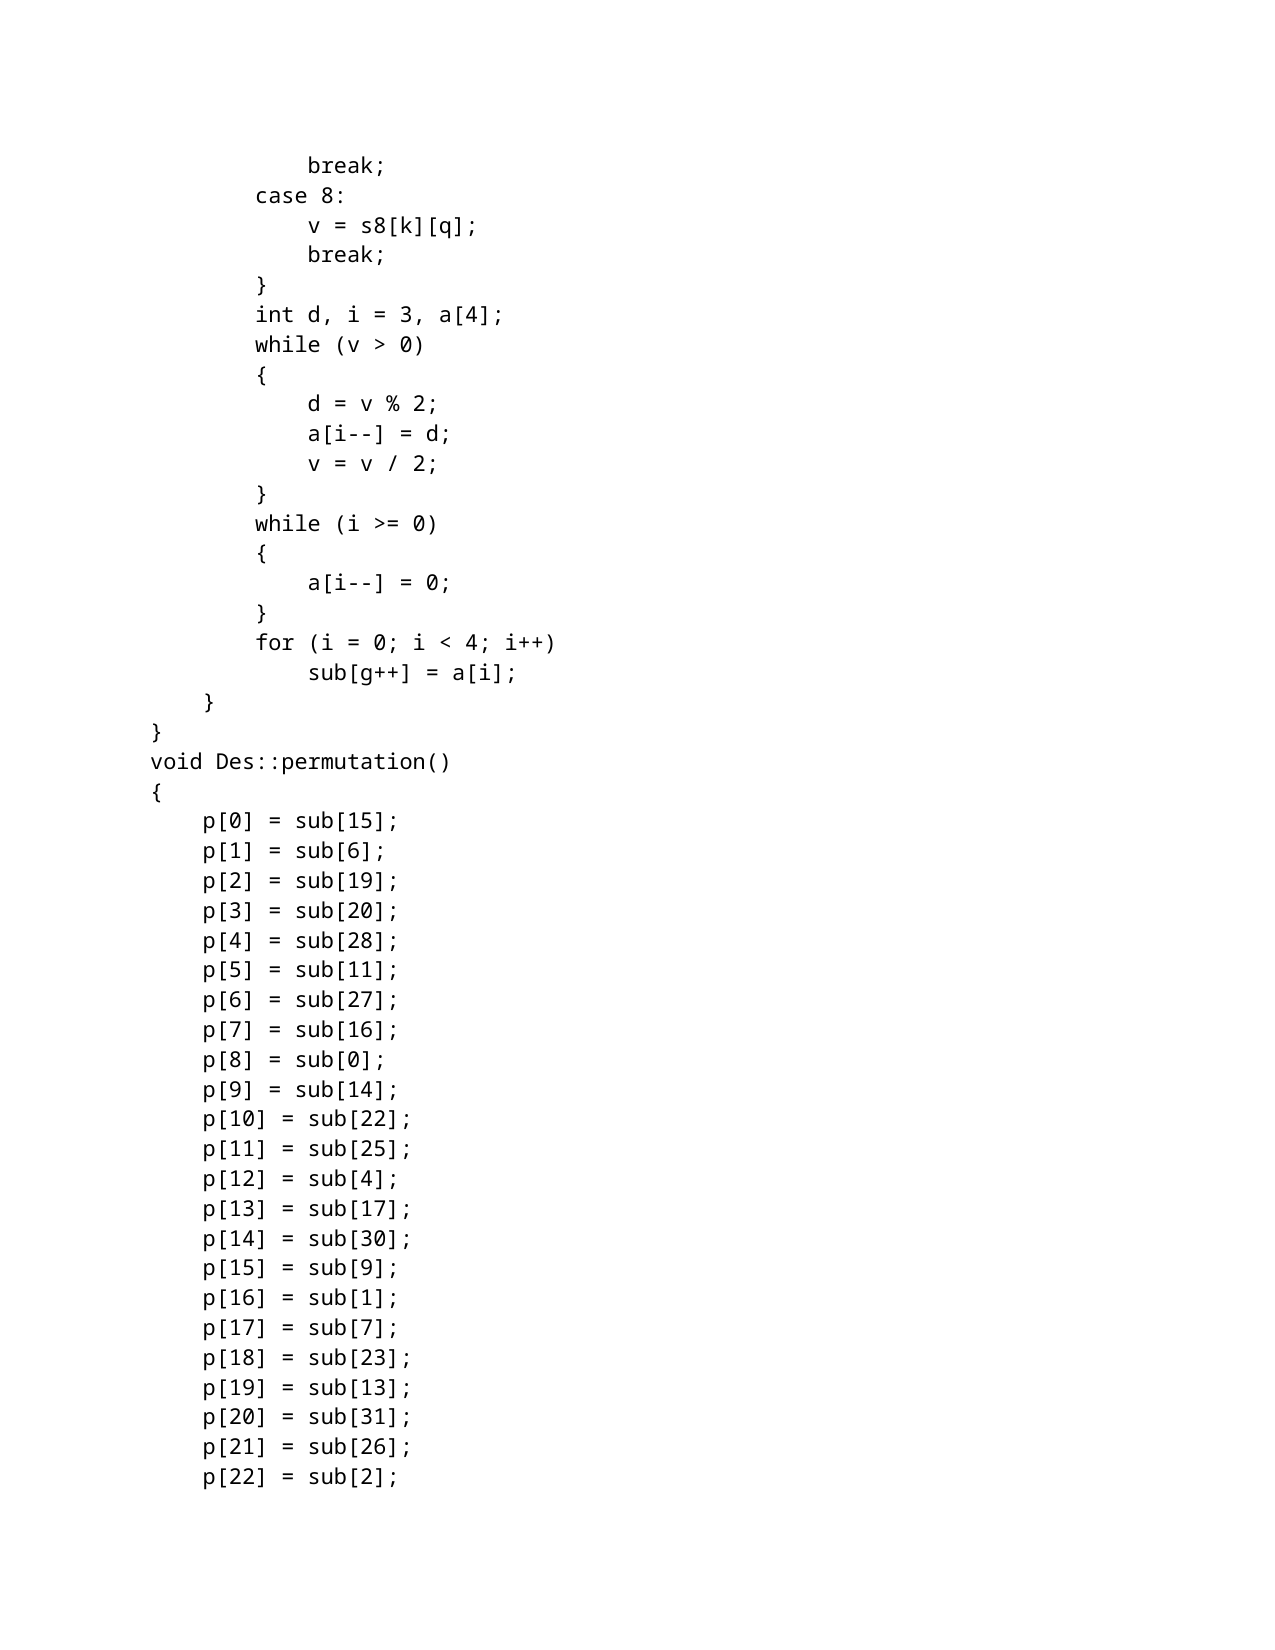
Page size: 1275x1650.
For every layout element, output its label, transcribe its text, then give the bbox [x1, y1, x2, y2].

text p[10] = sub[22]; [150, 1103, 1125, 1133]
text p[22] = sub[2]; [150, 1461, 1125, 1491]
text } [150, 686, 1125, 716]
text p[6] = sub[27]; [150, 984, 1125, 1014]
text while (v > 0) [150, 329, 1125, 358]
text } [150, 478, 1125, 507]
text break; [150, 150, 1125, 180]
text p[8] = sub[0]; [150, 1044, 1125, 1073]
text p[18] = sub[23]; [150, 1342, 1125, 1371]
text sub[g++] = a[i]; [150, 656, 1125, 686]
text p[9] = sub[14]; [150, 1073, 1125, 1103]
text p[15] = sub[9]; [150, 1252, 1125, 1282]
text p[0] = sub[15]; [150, 805, 1125, 835]
text v = v / 2; [150, 448, 1125, 478]
text a[i--] = d; [150, 418, 1125, 448]
text p[21] = sub[26]; [150, 1431, 1125, 1461]
text { [150, 537, 1125, 567]
text } [150, 716, 1125, 746]
text a[i--] = 0; [150, 567, 1125, 597]
text { [150, 776, 1125, 805]
text p[3] = sub[20]; [150, 895, 1125, 924]
text p[2] = sub[19]; [150, 865, 1125, 895]
text p[7] = sub[16]; [150, 1014, 1125, 1044]
text int d, i = 3, a[4]; [150, 299, 1125, 329]
text case 8: [150, 180, 1125, 209]
text } [150, 269, 1125, 299]
text for (i = 0; i < 4; i++) [150, 627, 1125, 656]
text p[12] = sub[4]; [150, 1163, 1125, 1193]
text p[20] = sub[31]; [150, 1401, 1125, 1431]
text p[1] = sub[6]; [150, 835, 1125, 865]
text p[4] = sub[28]; [150, 924, 1125, 954]
text break; [150, 239, 1125, 269]
text v = s8[k][q]; [150, 209, 1125, 239]
text while (i >= 0) [150, 507, 1125, 537]
text void Des::permutation() [150, 746, 1125, 776]
text p[19] = sub[13]; [150, 1371, 1125, 1401]
text p[14] = sub[30]; [150, 1222, 1125, 1252]
text p[13] = sub[17]; [150, 1193, 1125, 1222]
text } [150, 597, 1125, 627]
text { [150, 358, 1125, 388]
text p[11] = sub[25]; [150, 1133, 1125, 1163]
text p[16] = sub[1]; [150, 1282, 1125, 1312]
text p[17] = sub[7]; [150, 1312, 1125, 1342]
text d = v % 2; [150, 388, 1125, 418]
text p[5] = sub[11]; [150, 954, 1125, 984]
